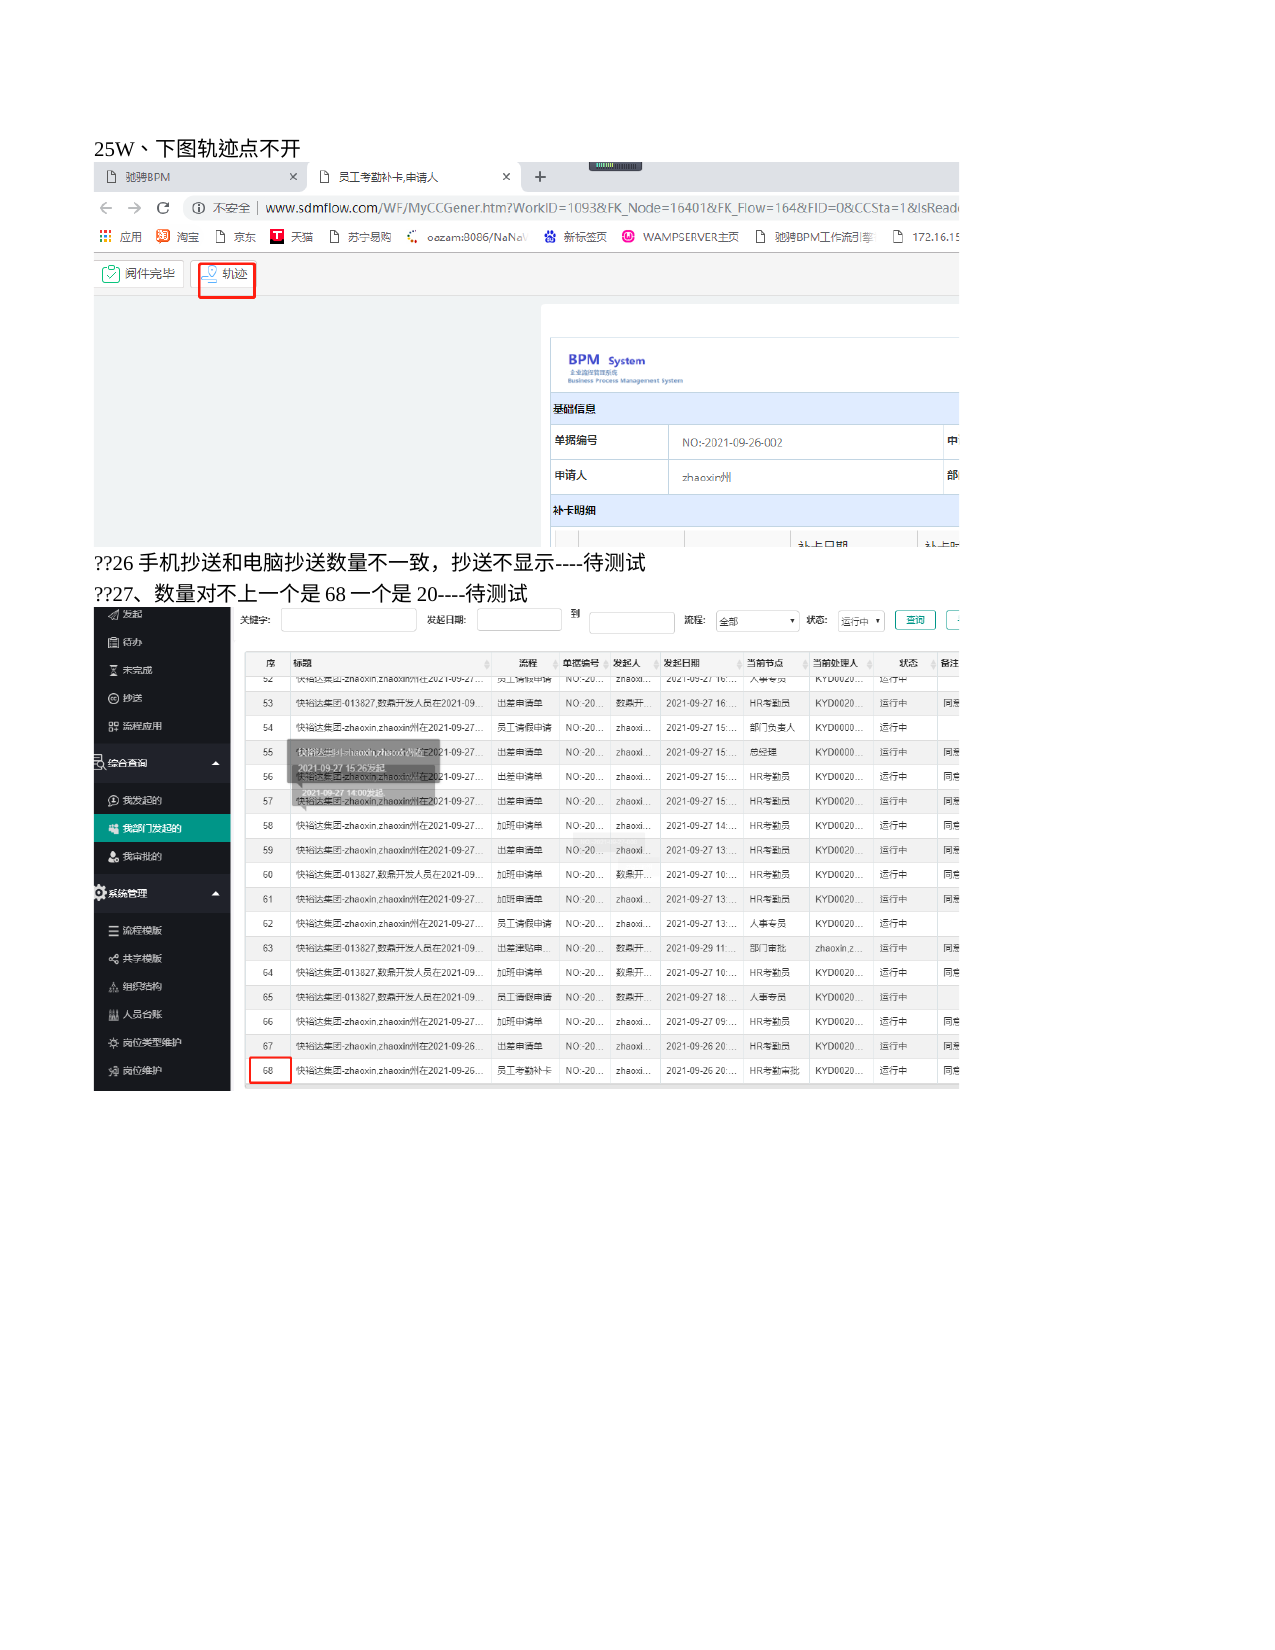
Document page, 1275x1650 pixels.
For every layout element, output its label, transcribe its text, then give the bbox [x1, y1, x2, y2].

picture [93, 607, 960, 1091]
text 25W、下图轨迹点不开 [94, 134, 1163, 163]
picture [93, 162, 960, 547]
text ??26 手机抄送和电脑抄送数量不一致，抄送不显示----待测试 [94, 547, 1163, 577]
text ??27、数量对不上一个是68一个是20----待测试 [94, 577, 1163, 607]
